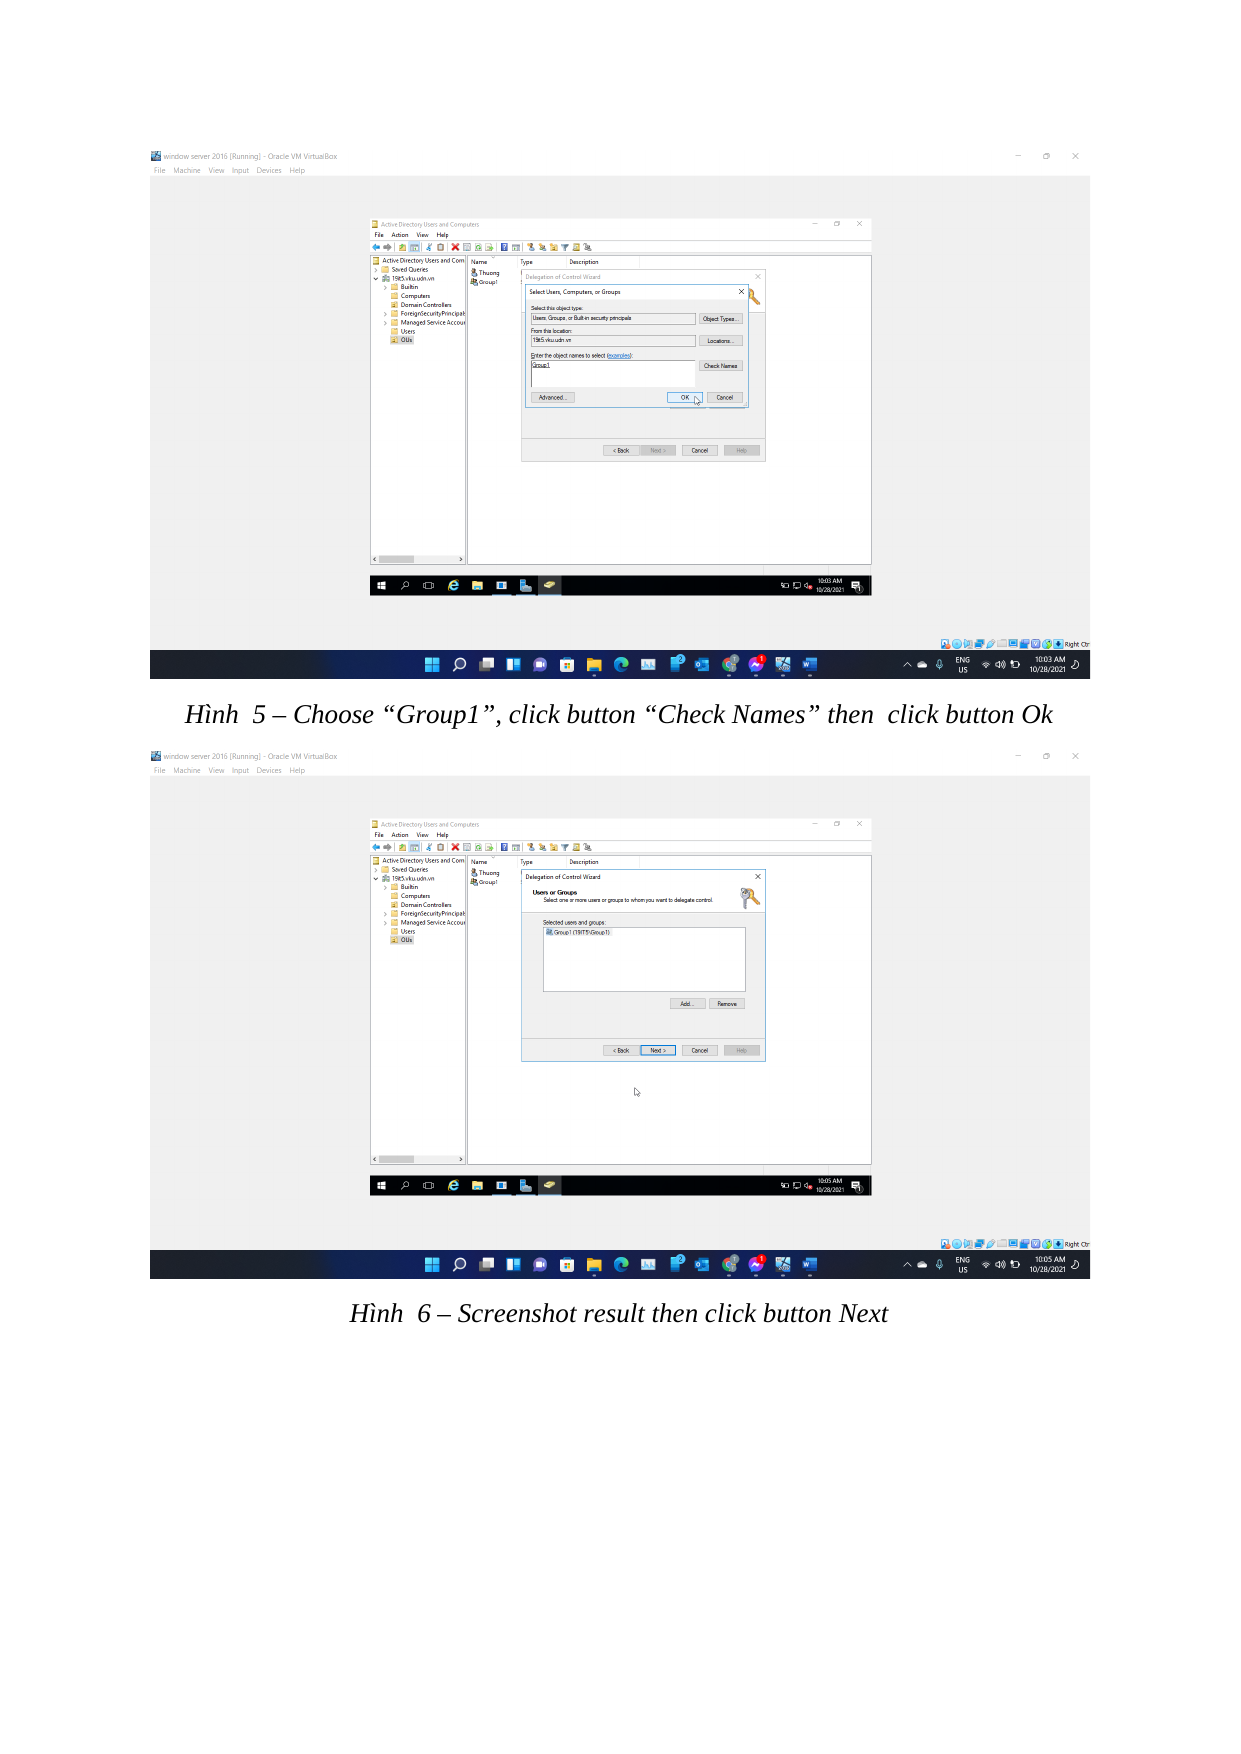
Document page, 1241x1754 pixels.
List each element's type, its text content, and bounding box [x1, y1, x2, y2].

text Hình 6 – Screenshot result then click button Next [150, 1297, 1090, 1328]
picture [150, 150, 1091, 679]
picture [150, 749, 1091, 1279]
text Hình 5 – Choose “Group1”, click button “Check Names” then click button Ok [150, 698, 1090, 729]
